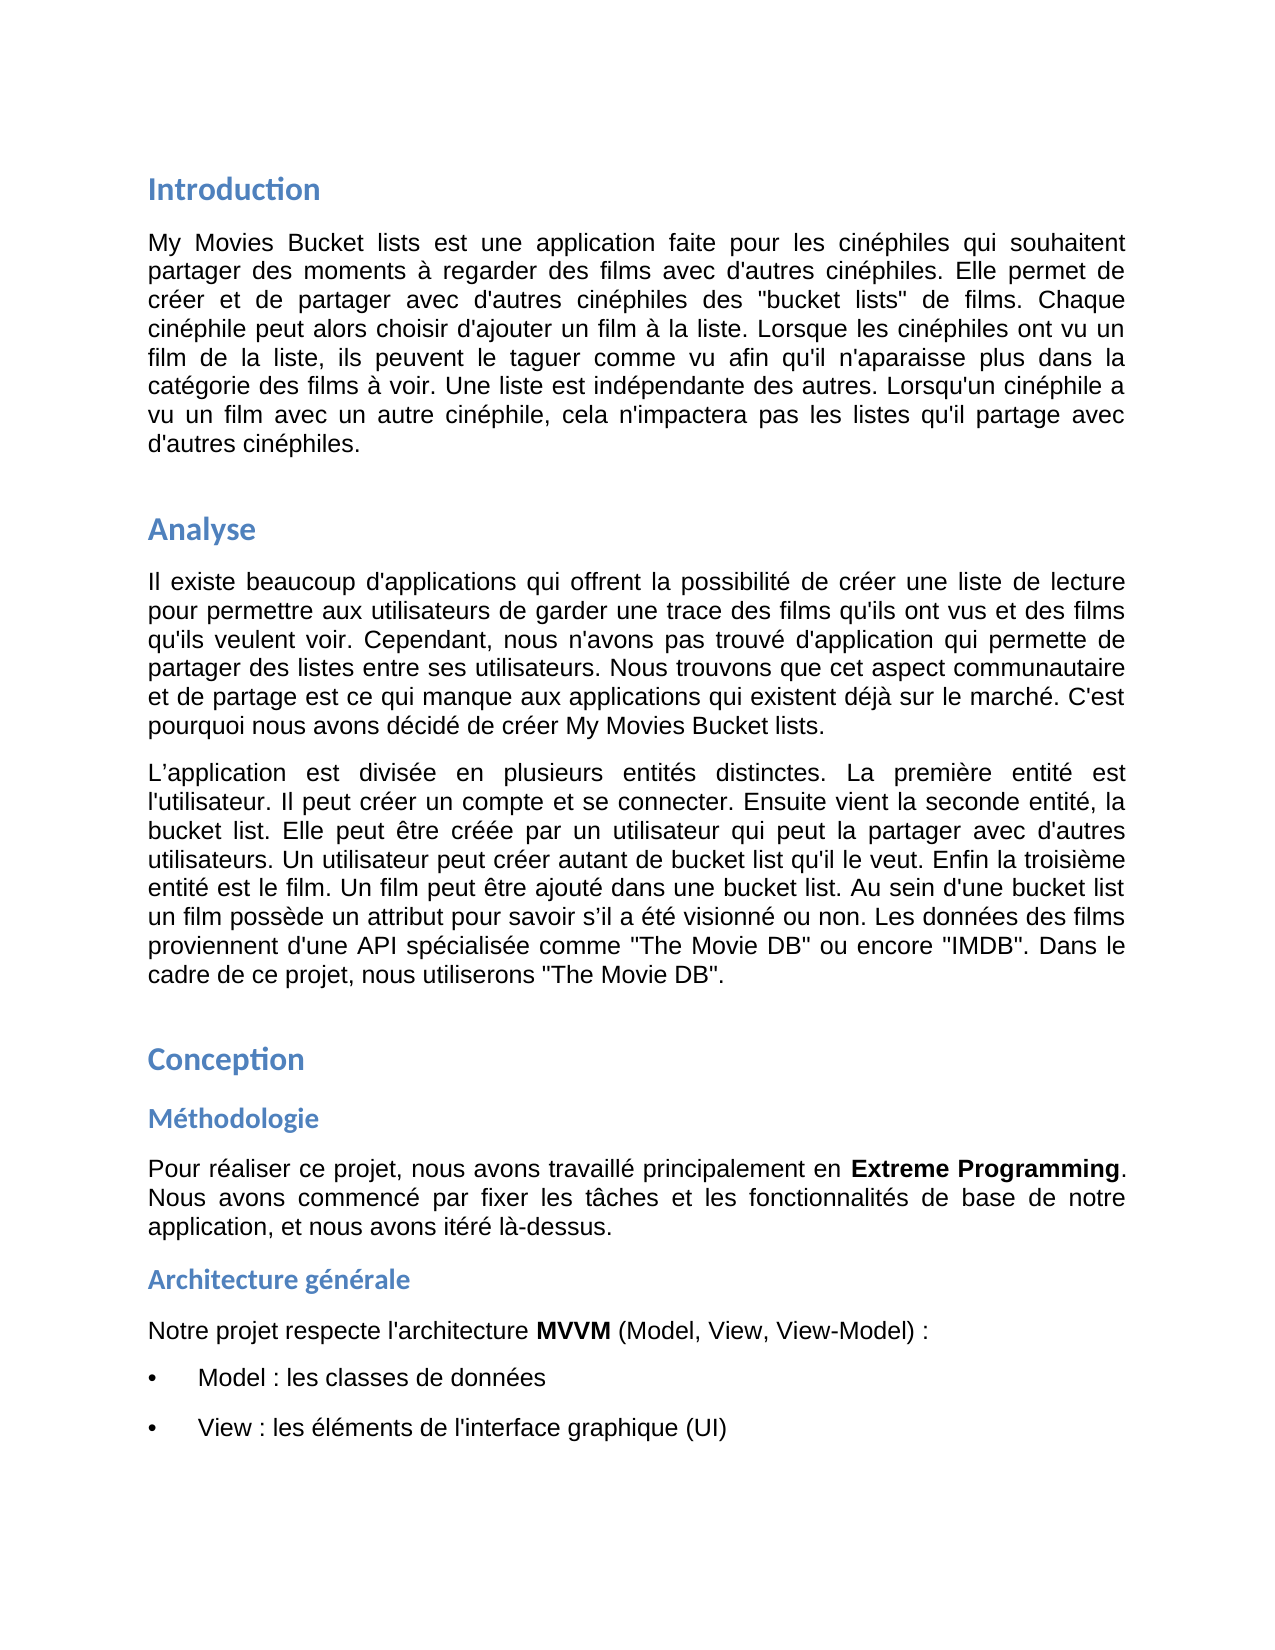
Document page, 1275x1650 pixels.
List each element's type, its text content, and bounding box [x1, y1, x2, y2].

subtitle Méthodologie [148, 1100, 1127, 1136]
text My Movies Bucket lists est une application faite pour les cinéphiles qui souhaitent partager des moments à regarder des films avec d'autres cinéphiles. Elle permet de créer et de partager avec d'autres cinéphiles des "bucket lists" de films. Chaque cinéphile peut alors choisir d'ajouter un film à la liste. Lorsque les cinéphiles ont vu un film de la liste, ils peuvent le taguer comme vu afin qu'il n'aparaisse plus dans la catégorie des films à voir. Une liste est indépendante des autres. Lorsqu'un cinéphile a vu un film avec un autre cinéphile, cela n'impactera pas les listes qu'il partage avec d'autres cinéphiles. [148, 228, 1127, 458]
subtitle Analyse [148, 508, 1127, 548]
subtitle Architecture générale [148, 1261, 1127, 1297]
list View : les éléments de l'interface graphique (UI) [148, 1413, 1127, 1442]
text L’application est divisée en plusieurs entités distinctes. La première entité est l'utilisateur. Il peut créer un compte et se connecter. Ensuite vient la seconde entité, la bucket list. Elle peut être créée par un utilisateur qui peut la partager avec d'autres utilisateurs. Un utilisateur peut créer autant de bucket list qu'il le veut. Enfin la troisième entité est le film. Un film peut être ajouté dans une bucket list. Au sein d'une bucket list un film possède un attribut pour savoir s’il a été visionné ou non. Les données des films proviennent d'une API spécialisée comme "The Movie DB" ou encore "IMDB". Dans le cadre de ce projet, nous utiliserons "The Movie DB". [148, 758, 1127, 988]
subtitle Conception [148, 1038, 1127, 1079]
subtitle Introduction [148, 168, 1127, 209]
list Model : les classes de données [148, 1363, 1127, 1392]
text Il existe beaucoup d'applications qui offrent la possibilité de créer une liste de lecture pour permettre aux utilisateurs de garder une trace des films qu'ils ont vus et des films qu'ils veulent voir. Cependant, nous n'avons pas trouvé d'application qui permette de partager des listes entre ses utilisateurs. Nous trouvons que cet aspect communautaire et de partage est ce qui manque aux applications qui existent déjà sur le marché. C'est pourquoi nous avons décidé de créer My Movies Bucket lists. [148, 567, 1127, 739]
text Pour réaliser ce projet, nous avons travaillé principalement en Extreme Programming. Nous avons commencé par fixer les tâches et les fonctionnalités de base de notre application, et nous avons itéré là-dessus. [148, 1154, 1127, 1241]
text Notre projet respecte l'architecture MVVM (Model, View, View-Model) : [148, 1316, 1127, 1344]
